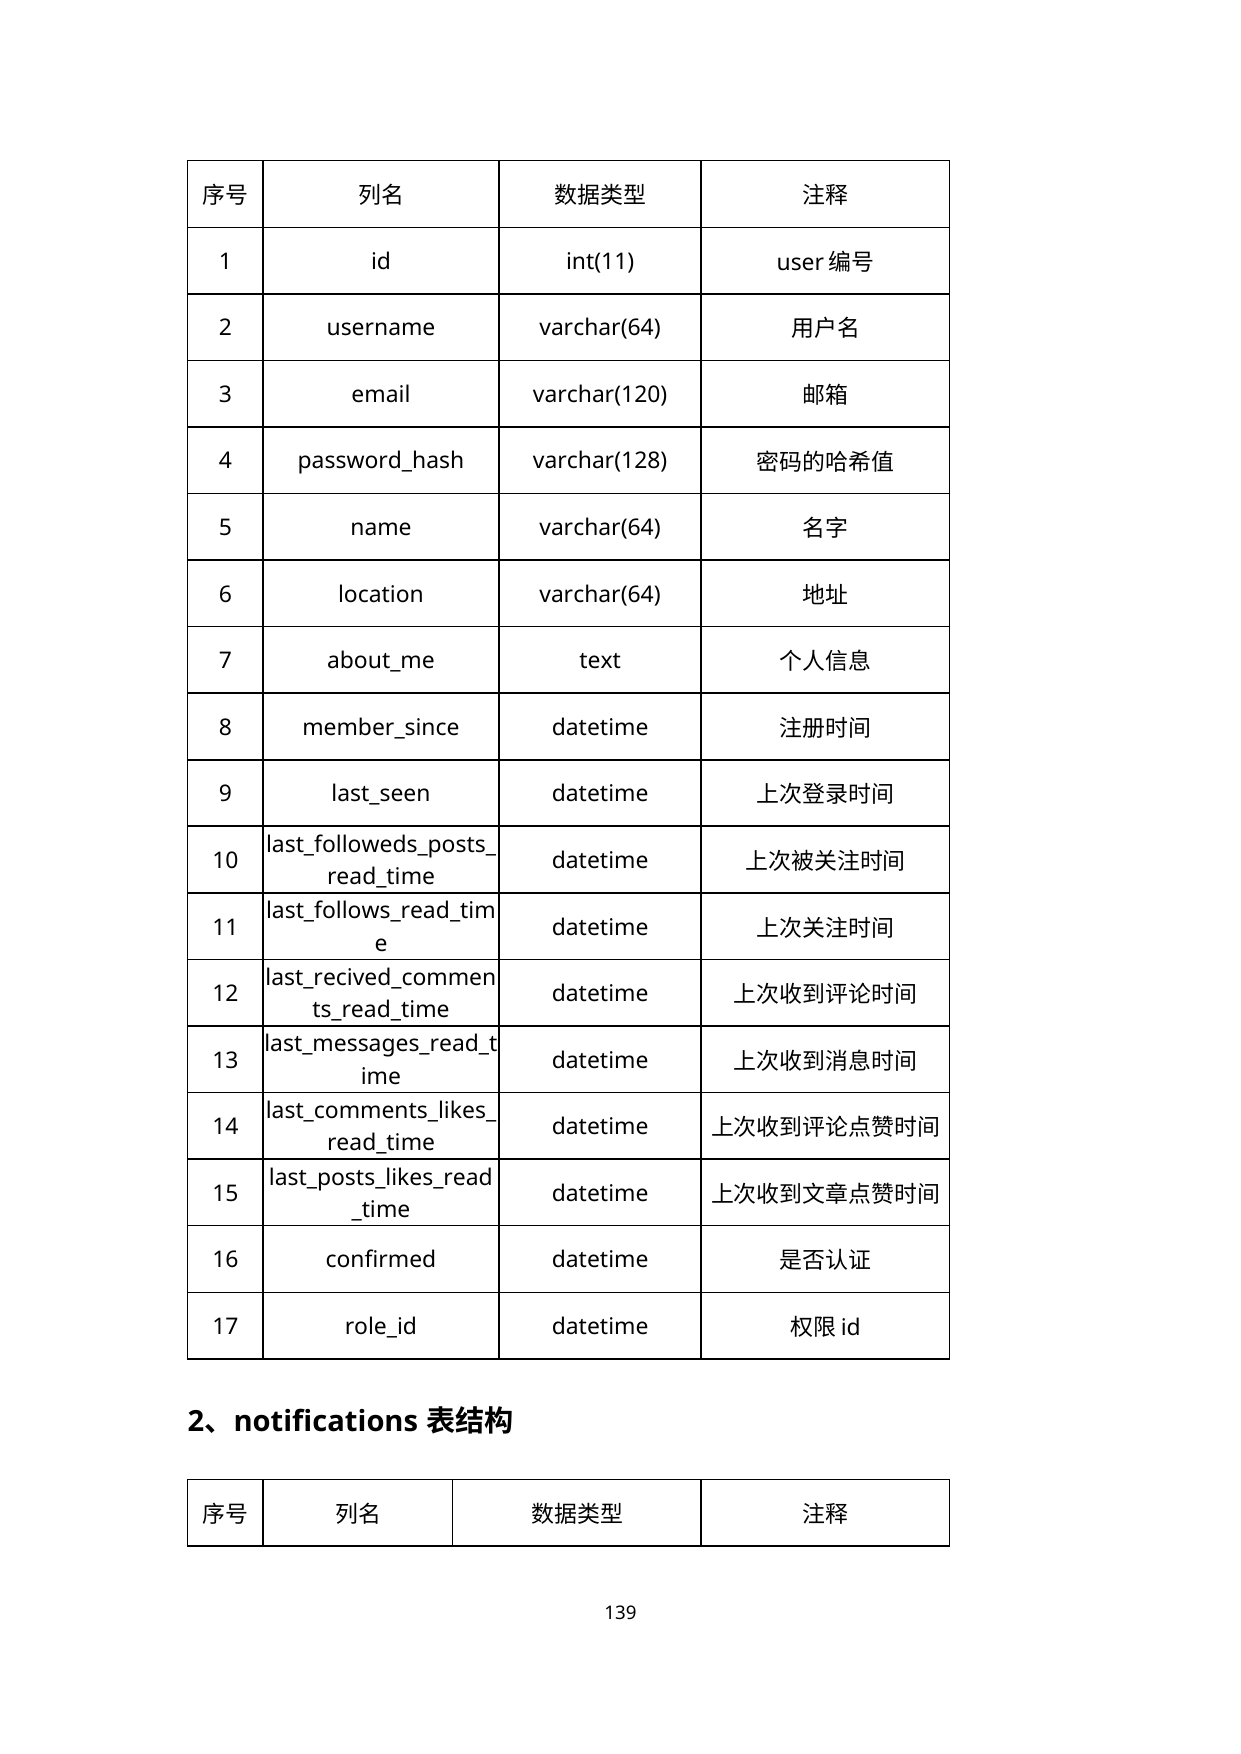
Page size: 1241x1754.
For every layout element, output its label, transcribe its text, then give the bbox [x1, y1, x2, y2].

table_cell 8 [188, 694, 262, 759]
table_cell 17 [188, 1293, 262, 1358]
table_cell int(11) [500, 228, 700, 293]
table_cell confirmed [264, 1226, 498, 1291]
table_cell 11 [188, 894, 262, 958]
table_cell datetime [500, 694, 700, 759]
table_header 注释 [702, 1480, 949, 1545]
table_cell about_me [264, 627, 498, 692]
table_cell id [264, 228, 498, 293]
table_cell 16 [188, 1226, 262, 1291]
table_cell 9 [188, 761, 262, 825]
table_cell 注册时间 [702, 694, 949, 759]
table_cell location [264, 561, 498, 626]
table_cell 5 [188, 494, 262, 559]
table_cell varchar(64) [500, 295, 700, 359]
table_cell 上次收到消息时间 [702, 1027, 949, 1092]
table_cell datetime [500, 1027, 700, 1092]
table_header 序号 [188, 1480, 262, 1545]
table_cell 上次收到评论点赞时间 [702, 1093, 949, 1158]
table_cell member_since [264, 694, 498, 759]
table_cell name [264, 494, 498, 559]
table_cell 是否认证 [702, 1226, 949, 1291]
table_cell last_comments_likes_read_time [264, 1093, 498, 1158]
table_cell 上次关注时间 [702, 894, 949, 958]
table_cell 13 [188, 1027, 262, 1092]
table_cell role_id [264, 1293, 498, 1358]
table_cell 6 [188, 561, 262, 626]
table_cell 上次登录时间 [702, 761, 949, 825]
table_cell datetime [500, 960, 700, 1025]
table_cell last_seen [264, 761, 498, 825]
table_cell password_hash [264, 428, 498, 493]
table_cell datetime [500, 1093, 700, 1158]
table_cell email [264, 361, 498, 426]
table_cell varchar(64) [500, 561, 700, 626]
table_cell 14 [188, 1093, 262, 1158]
table_cell 密码的哈希值 [702, 428, 949, 493]
table_cell 邮箱 [702, 361, 949, 426]
table_cell datetime [500, 1160, 700, 1225]
table_cell varchar(128) [500, 428, 700, 493]
table_cell 2 [188, 295, 262, 359]
table_cell 个人信息 [702, 627, 949, 692]
table_cell 名字 [702, 494, 949, 559]
table_cell 地址 [702, 561, 949, 626]
table_cell last_followeds_posts_read_time [264, 827, 498, 892]
table_cell 上次被关注时间 [702, 827, 949, 892]
table_cell 4 [188, 428, 262, 493]
table_cell varchar(120) [500, 361, 700, 426]
table_cell datetime [500, 1226, 700, 1291]
table_cell datetime [500, 761, 700, 825]
table_cell 权限id [702, 1293, 949, 1358]
table_cell 1 [188, 228, 262, 293]
table_cell last_messages_read_time [264, 1027, 498, 1092]
table_header 数据类型 [500, 161, 700, 226]
table_cell user编号 [702, 228, 949, 293]
table_cell username [264, 295, 498, 359]
table_cell datetime [500, 1293, 700, 1358]
text 2、notifications 表结构 [187, 1387, 1053, 1452]
table_cell 15 [188, 1160, 262, 1225]
table_cell 上次收到评论时间 [702, 960, 949, 1025]
table_cell 12 [188, 960, 262, 1025]
table_header 注释 [702, 161, 949, 226]
table_cell 用户名 [702, 295, 949, 359]
table_cell last_posts_likes_read_time [264, 1160, 498, 1225]
table_cell datetime [500, 894, 700, 958]
table_header 序号 [188, 161, 262, 226]
table_cell 3 [188, 361, 262, 426]
table_header 列名 [264, 161, 498, 226]
table_cell last_follows_read_time [264, 894, 498, 958]
table_cell datetime [500, 827, 700, 892]
table_cell 上次收到文章点赞时间 [702, 1160, 949, 1225]
table_cell 7 [188, 627, 262, 692]
table_cell last_recived_comments_read_time [264, 960, 498, 1025]
table_cell 10 [188, 827, 262, 892]
table_cell text [500, 627, 700, 692]
table_cell varchar(64) [500, 494, 700, 559]
table_header 数据类型 [453, 1480, 700, 1545]
table_header 列名 [264, 1480, 452, 1545]
